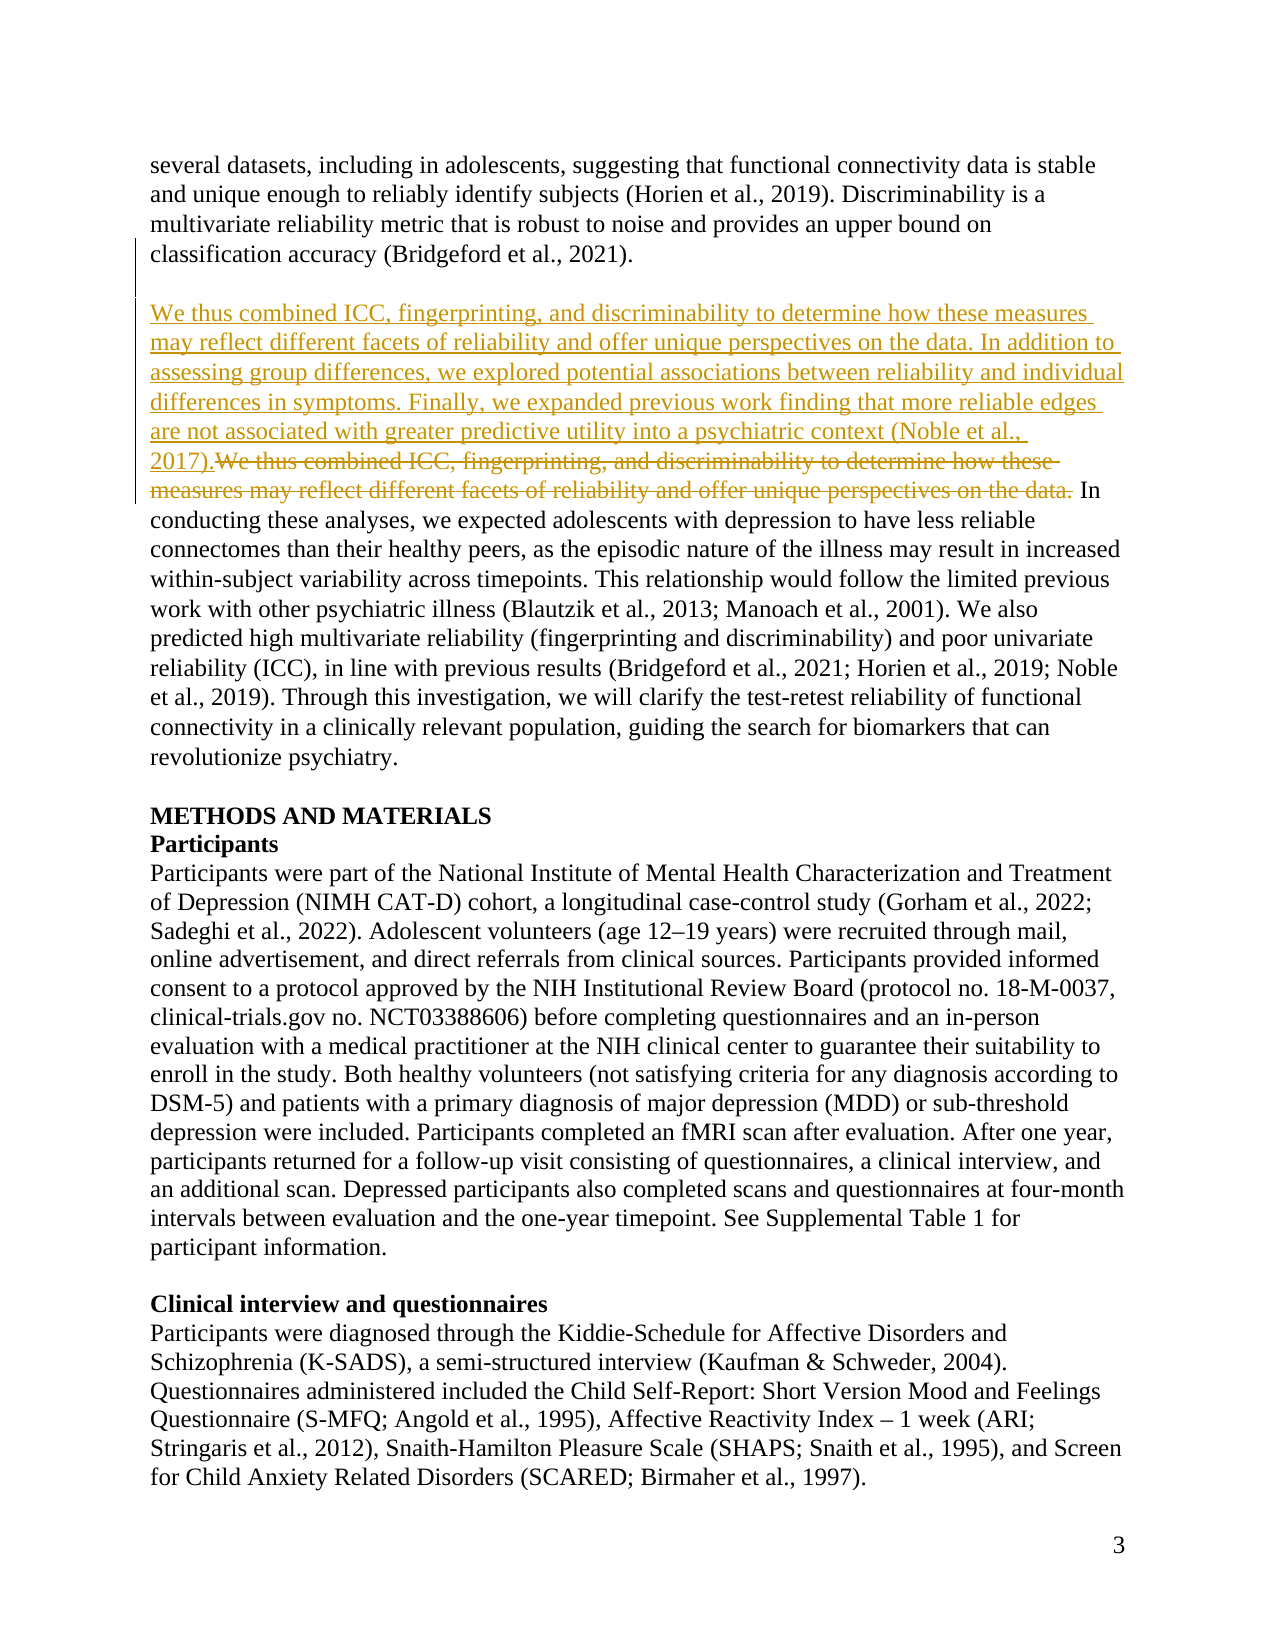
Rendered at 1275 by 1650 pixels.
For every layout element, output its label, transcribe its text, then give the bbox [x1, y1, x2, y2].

text Clinical interview and questionnaires [150, 1289, 1125, 1318]
subtitle METHODS AND MATERIALS [150, 801, 1125, 829]
text Participants were part of the National Institute of Mental Health Characterization and Treatment of Depression (NIMH CAT-D) cohort, a longitudinal case-control study (Gorham et al., 2022; Sadeghi et al., 2022). Adolescent volunteers (age 12–19 years) were recruited through mail, online advertisement, and direct referrals from clinical sources. Participants provided informed consent to a protocol approved by the NIH Institutional Review Board (protocol no. 18-M-0037, clinical-trials.gov no. NCT03388606) before completing questionnaires and an in-person evaluation with a medical practitioner at the NIH clinical center to guarantee their suitability to enroll in the study. Both healthy volunteers (not satisfying criteria for any diagnosis according to DSM-5) and patients with a primary diagnosis of major depression (MDD) or sub-threshold depression were included. Participants completed an fMRI scan after evaluation. After one year, participants returned for a follow-up visit consisting of questionnaires, a clinical interview, and an additional scan. Depressed participants also completed scans and questionnaires at four-month intervals between evaluation and the one-year timepoint. See Supplemental Table 1 for participant information. [150, 858, 1125, 1261]
subtitle Participants [150, 829, 1125, 858]
text In conducting these analyses, we expected adolescents with depression to have less reliable connectomes than their healthy peers, as the episodic nature of the illness may result in increased within-subject variability across timepoints. This relationship would follow the limited previous work with other psychiatric illness (Blautzik et al., 2013; Manoach et al., 2001). We also predicted high multivariate reliability (fingerprinting and discriminability) and poor univariate reliability (ICC), in line with previous results (Bridgeford et al., 2021; Horien et al., 2019; Noble et al., 2019). Through this investigation, we will clarify the test-retest reliability of functional connectivity in a clinically relevant population, guiding the search for biomarkers that can revolutionize psychiatry. [150, 298, 1125, 770]
text Participants were diagnosed through the Kiddie-Schedule for Affective Disorders and Schizophrenia (K-SADS), a semi-structured interview (Kaufman & Schweder, 2004). Questionnaires administered included the Child Self-Report: Short Version Mood and Feelings Questionnaire (S-MFQ; Angold et al., 1995), Affective Reactivity Index – 1 week (ARI; Stringaris et al., 2012), Snaith-Hamilton Pleasure Scale (SHAPS; Snaith et al., 1995), and Screen for Child Anxiety Related Disorders (SCARED; Birmaher et al., 1997). [150, 1318, 1125, 1491]
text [150, 150, 1125, 267]
